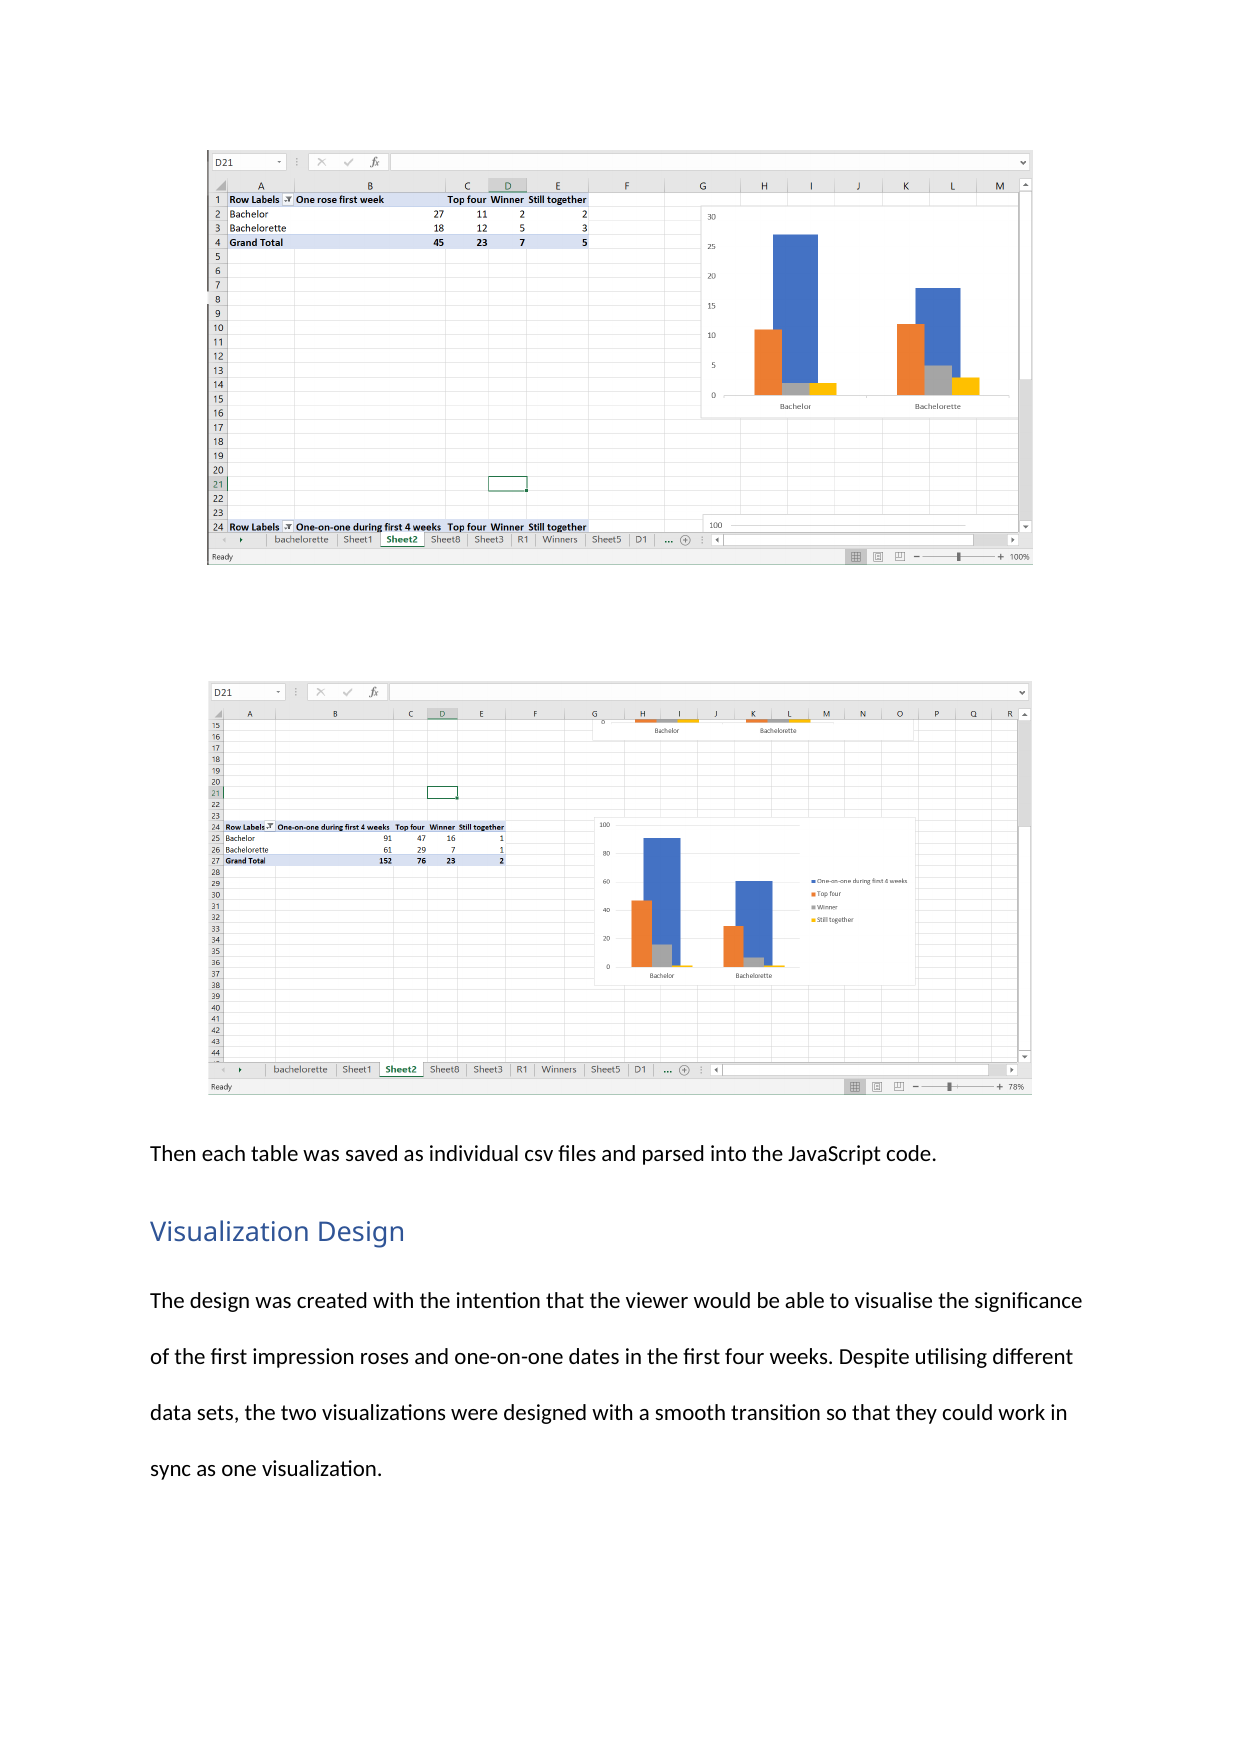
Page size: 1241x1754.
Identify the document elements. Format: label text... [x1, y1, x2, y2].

subtitle Visualization Design [150, 1212, 1090, 1249]
text The design was created with the intention that the viewer would be able to visualise the significance of the first impression roses and one-on-one dates in the first four weeks. Despite utilising different data sets, the two visualizations were designed with a smooth transition so that they could work in sync as one visualization. [150, 1286, 1090, 1482]
text Then each table was saved as individual csv files and parsed into the JavaScript code. [150, 1139, 1090, 1168]
picture [207, 150, 1033, 565]
picture [208, 681, 1032, 1095]
